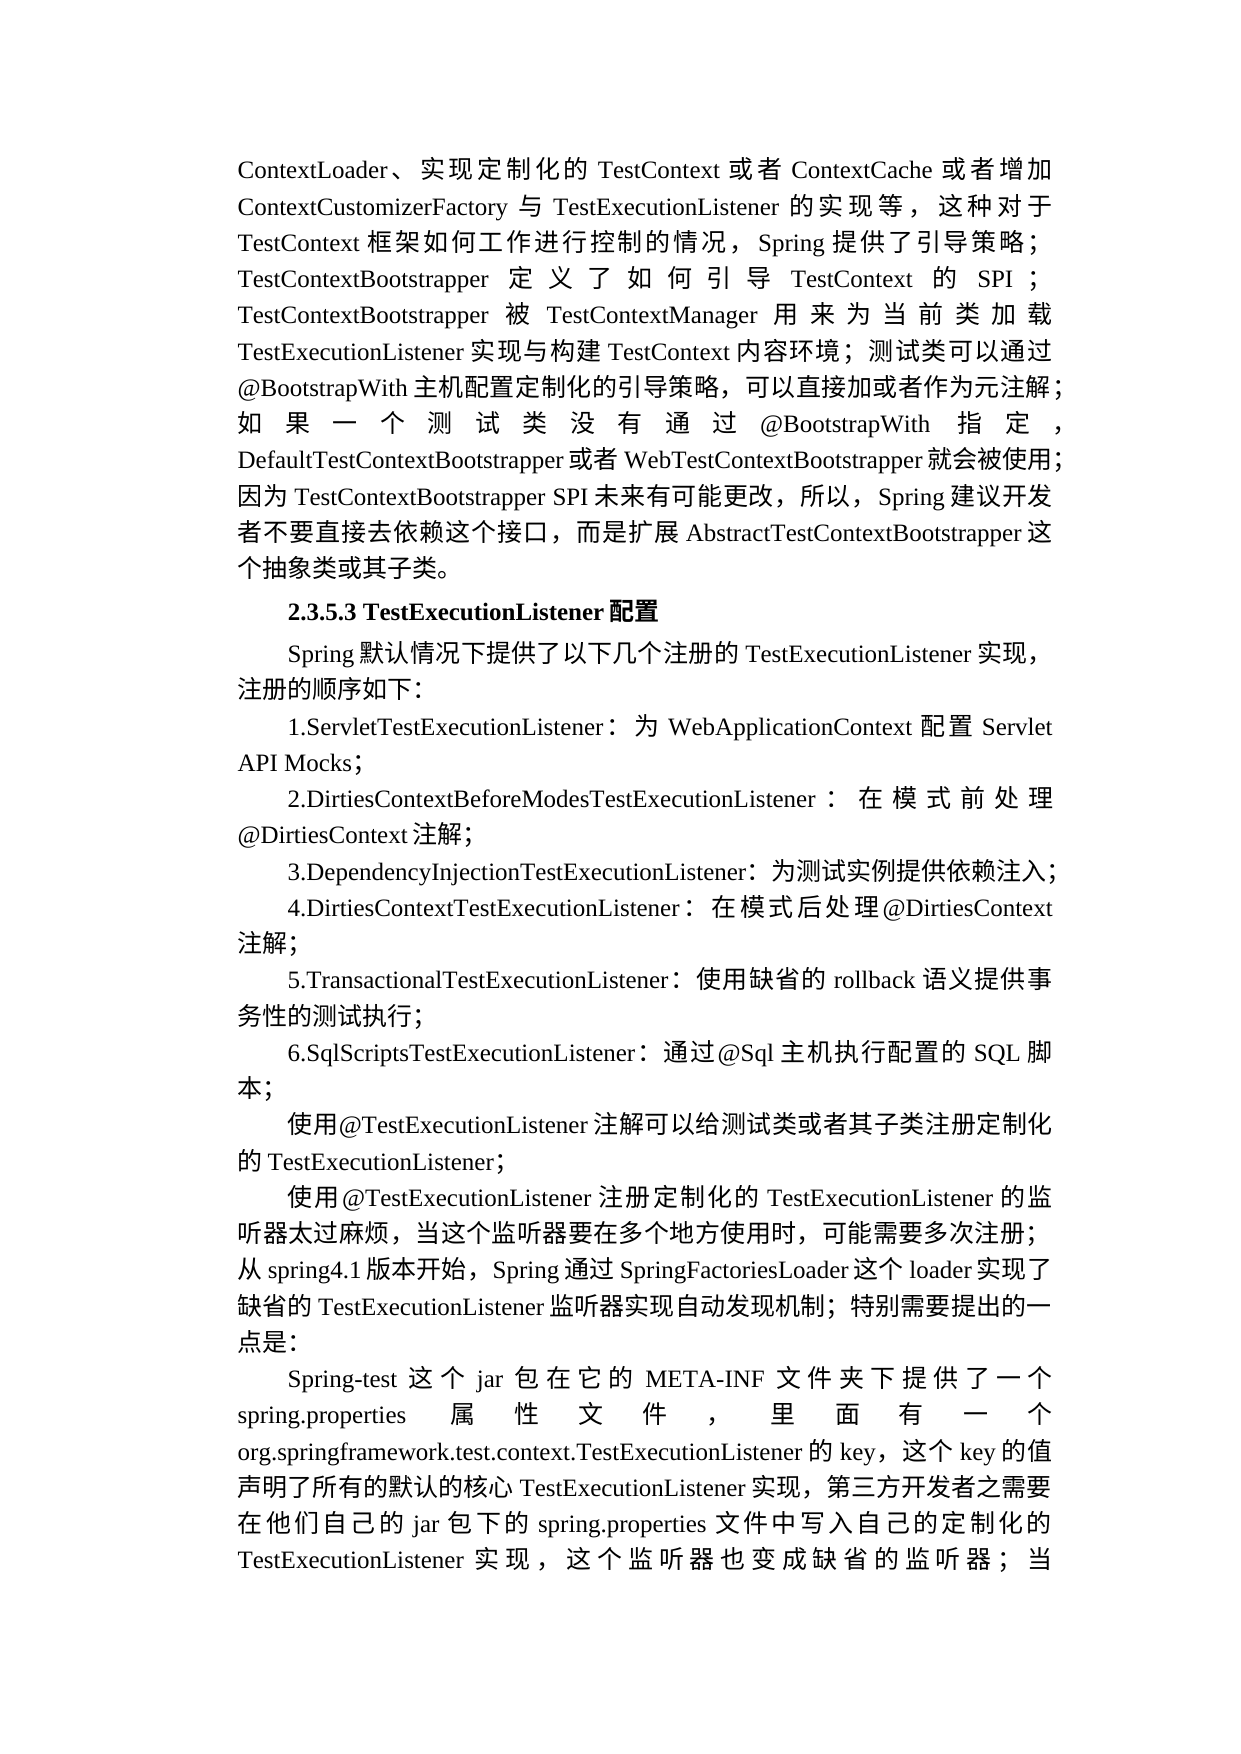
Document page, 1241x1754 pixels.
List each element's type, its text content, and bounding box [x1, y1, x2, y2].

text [237, 150, 1053, 585]
subtitle 2.3.5.3 TestExecutionListener配置 [237, 591, 1053, 627]
text Spring默认情况下提供了以下几个注册的TestExecutionListener实现，注册的顺序如下： [237, 634, 1053, 706]
text 4.DirtiesContextTestExecutionListener：在模式后处理@DirtiesContext注解； [237, 887, 1053, 960]
text 使用@TestExecutionListener注解可以给测试类或者其子类注册定制化的TestExecutionListener； [237, 1105, 1053, 1177]
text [237, 1359, 1053, 1576]
text 6.SqlScriptsTestExecutionListener：通过@Sql主机执行配置的SQL脚本； [237, 1032, 1053, 1105]
text 2.DirtiesContextBeforeModesTestExecutionListener：在模式前处理@DirtiesContext注解； [237, 779, 1053, 851]
text 5.TransactionalTestExecutionListener：使用缺省的rollback语义提供事务性的测试执行； [237, 960, 1053, 1032]
text 使用@TestExecutionListener注册定制化的TestExecutionListener的监听器太过麻烦，当这个监听器要在多个地方使用时，可能需要多次注册；从spring4.1版本开始，Spring通过SpringFactoriesLoader这个loader实现了缺省的TestExecutionListener监听器实现自动发现机制；特别需要提出的一点是： [237, 1177, 1053, 1359]
text 1.ServletTestExecutionListener：为WebApplicationContext配置Servlet API Mocks； [237, 706, 1053, 779]
text 3.DependencyInjectionTestExecutionListener：为测试实例提供依赖注入； [237, 851, 1053, 887]
